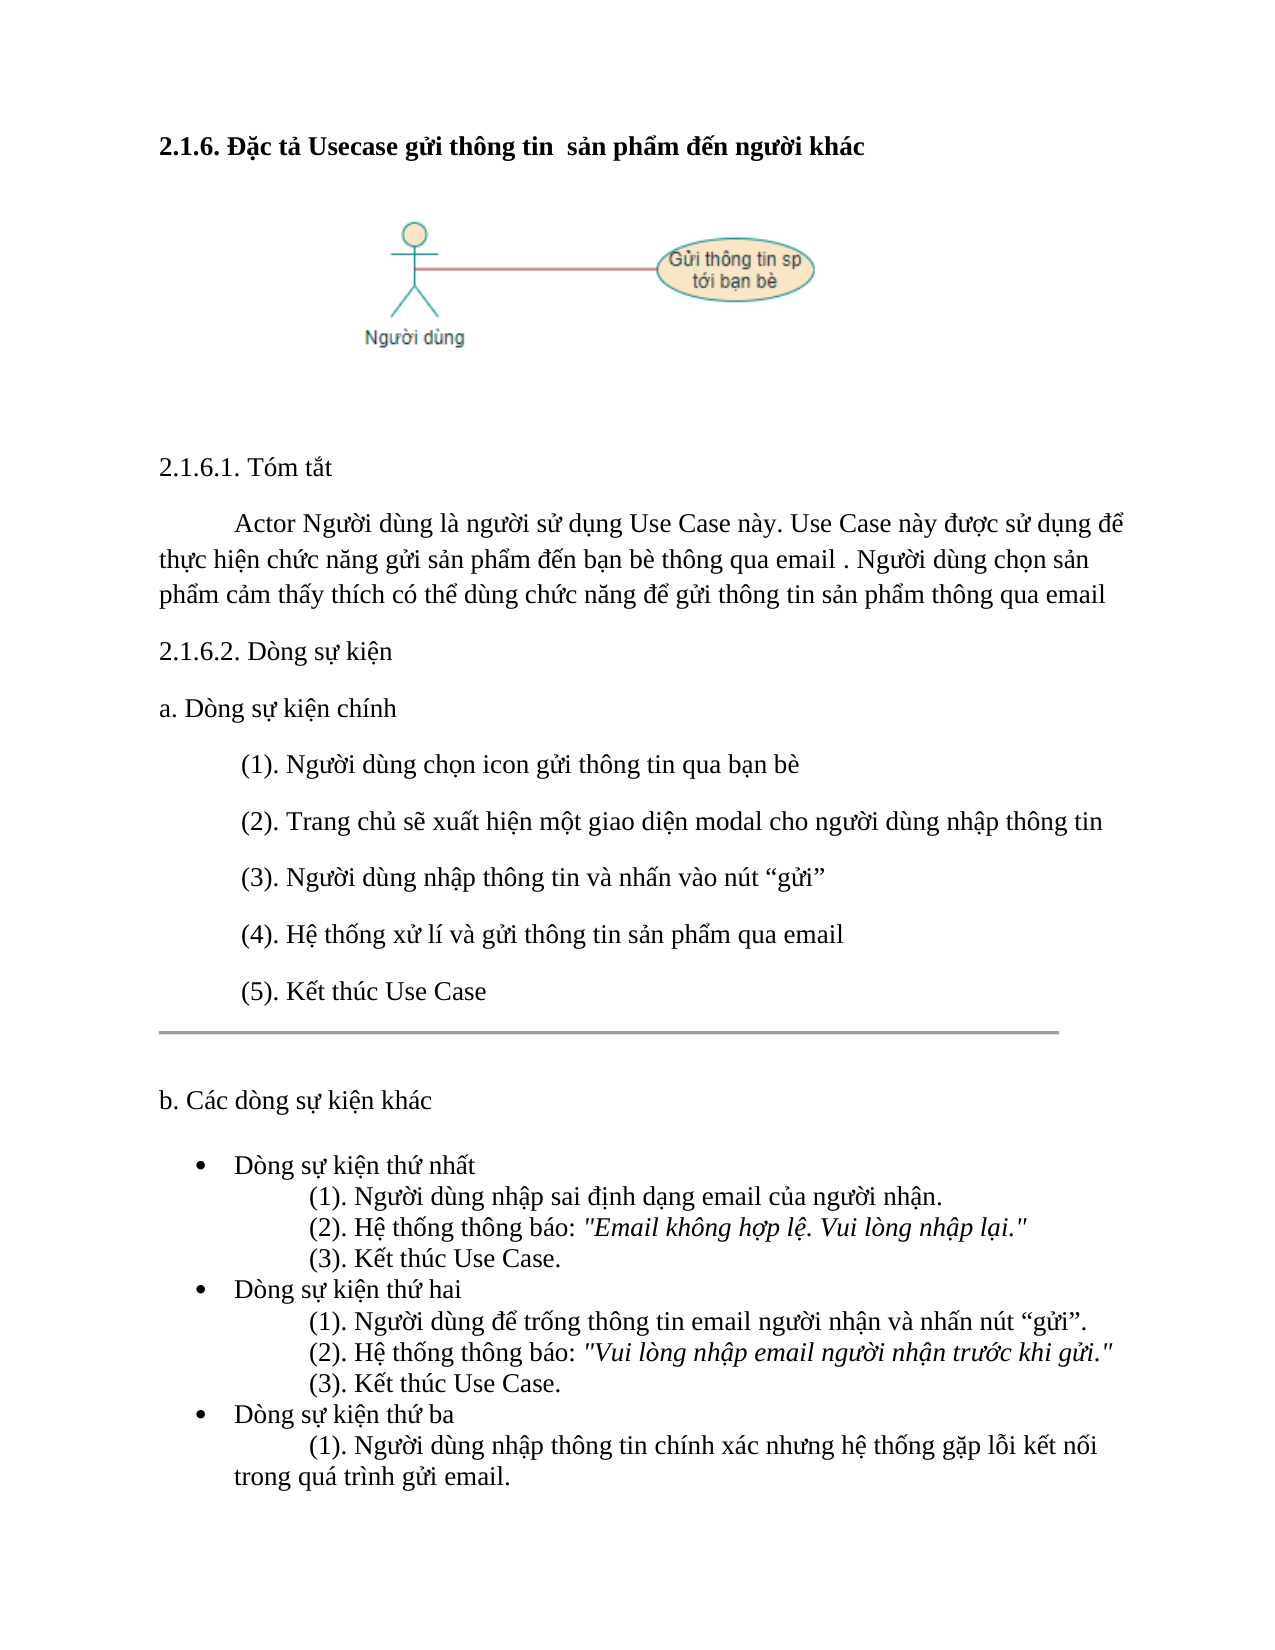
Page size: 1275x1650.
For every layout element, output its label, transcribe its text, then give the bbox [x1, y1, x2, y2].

text a. Dòng sự kiện chính [159, 692, 1125, 723]
picture [256, 166, 1028, 426]
list Dòng sự kiện thứ nhất (1). Người dùng nhập sai định dạng email của người nhận. (2). Hệ thống thông báo: "Email không hợp lệ. Vui lòng nhập lại." (3). Kết thúc Use Case. [196, 1149, 1125, 1274]
text 2.1.6.1. Tóm tắt [159, 451, 1125, 482]
list Dòng sự kiện thứ hai (1). Người dùng để trống thông tin email người nhận và nhấn nút “gửi”. (2). Hệ thống thông báo: "Vui lòng nhập email người nhận trước khi gửi." (3). Kết thúc Use Case. [196, 1274, 1125, 1398]
text (3). Người dùng nhập thông tin và nhấn vào nút “gửi” [159, 861, 1125, 893]
text 2.1.6.2. Dòng sự kiện [159, 635, 1125, 666]
subtitle b. Các dòng sự kiện khác [159, 1084, 1125, 1115]
text Actor Người dùng là người sử dụng Use Case này. Use Case này được sử dụng để thực hiện chức năng gửi sản phẩm đến bạn bè thông qua email . Người dùng chọn sản phẩm cảm thấy thích có thể dùng chức năng để gửi thông tin sản phẩm thông qua email [159, 507, 1125, 610]
text (2). Trang chủ sẽ xuất hiện một giao diện modal cho người dùng nhập thông tin [159, 805, 1125, 836]
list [196, 1398, 1125, 1492]
text (5). Kết thúc Use Case [159, 974, 1125, 1006]
subtitle 2.1.6. Đặc tả Usecase gửi thông tin sản phẩm đến người khác [159, 131, 1125, 162]
text (1). Người dùng chọn icon gửi thông tin qua bạn bè [159, 748, 1125, 779]
text (4). Hệ thống xử lí và gửi thông tin sản phẩm qua email [159, 918, 1125, 949]
